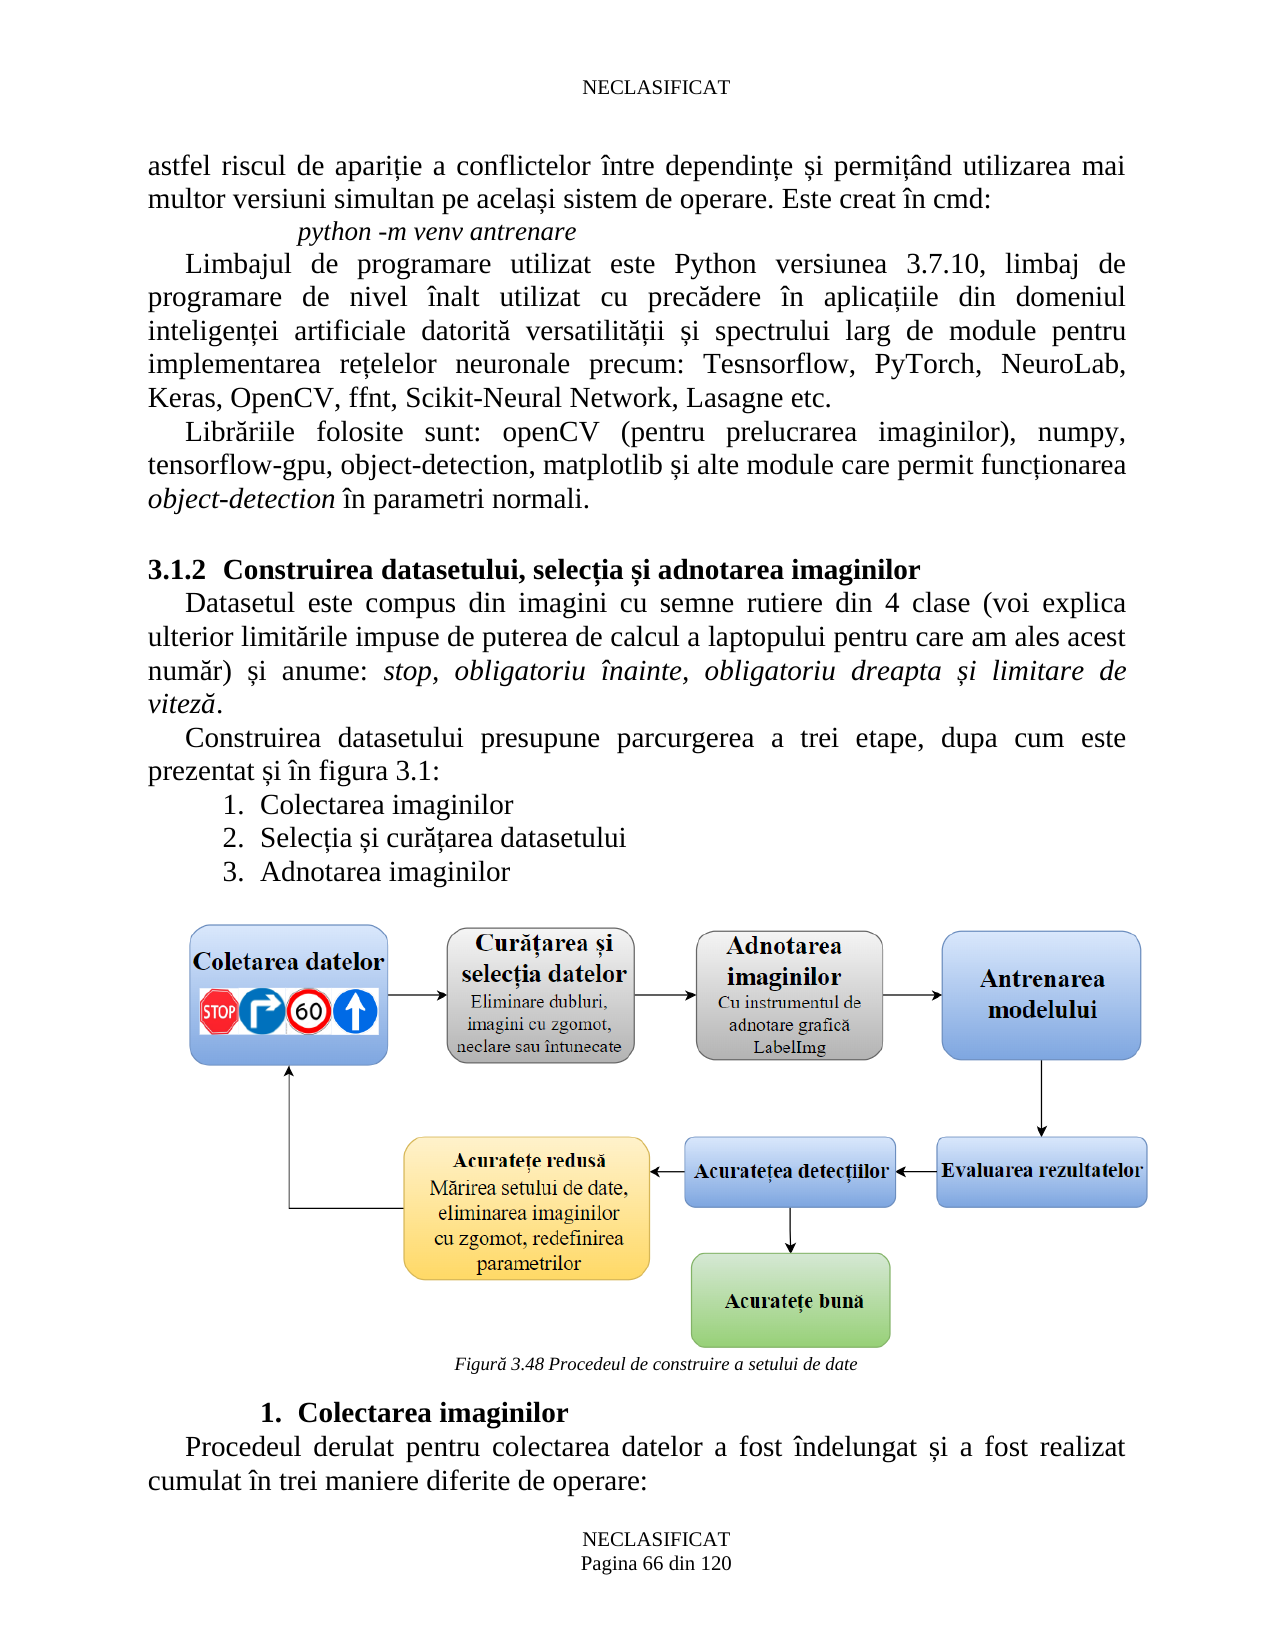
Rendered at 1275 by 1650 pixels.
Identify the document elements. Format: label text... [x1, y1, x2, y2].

list Colectarea imaginilor [222, 787, 1127, 820]
list Adnotarea imaginilor [222, 854, 1127, 887]
list Selecția și curățarea datasetului [222, 820, 1127, 854]
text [148, 148, 1127, 215]
text Construirea datasetului presupune parcurgerea a trei etape, dupa cum este prezentat și în figura 3.1: [148, 720, 1127, 787]
text Datasetul este compus din imagini cu semne rutiere din 4 clase (voi explica ulterior limitările impuse de puterea de calcul a laptopului pentru care am ales acest număr) și anume: stop, obligatoriu înainte, obligatoriu dreapta și limitare de viteză. [148, 586, 1127, 720]
list Colectarea imaginilor [260, 1396, 1127, 1429]
picture [184, 921, 1149, 1354]
text Limbajul de programare utilizat este Python versiunea 3.7.10, limbaj de programare de nivel înalt utilizat cu precădere în aplicațiile din domeniul inteligenței artificiale datorită versatilității și spectrului larg de module pentru implementarea rețelelor neuronale precum: Tesnsorflow, PyTorch, NeuroLab, Keras, OpenCV, ffnt, Scikit-Neural Network, Lasagne etc. [148, 246, 1127, 414]
subtitle Construirea datasetului, selecția și adnotarea imaginilor [148, 552, 1127, 586]
text Procedeul derulat pentru colectarea datelor a fost îndelungat și a fost realizat cumulat în trei maniere diferite de operare: [148, 1429, 1127, 1496]
text Librăriile folosite sunt: openCV (pentru prelucrarea imaginilor), numpy, tensorflow-gpu, object-detection, matplotlib și alte module care permit funcționarea object-detection în parametri normali. [148, 414, 1127, 514]
text python -m venv antrenare [223, 215, 1127, 246]
